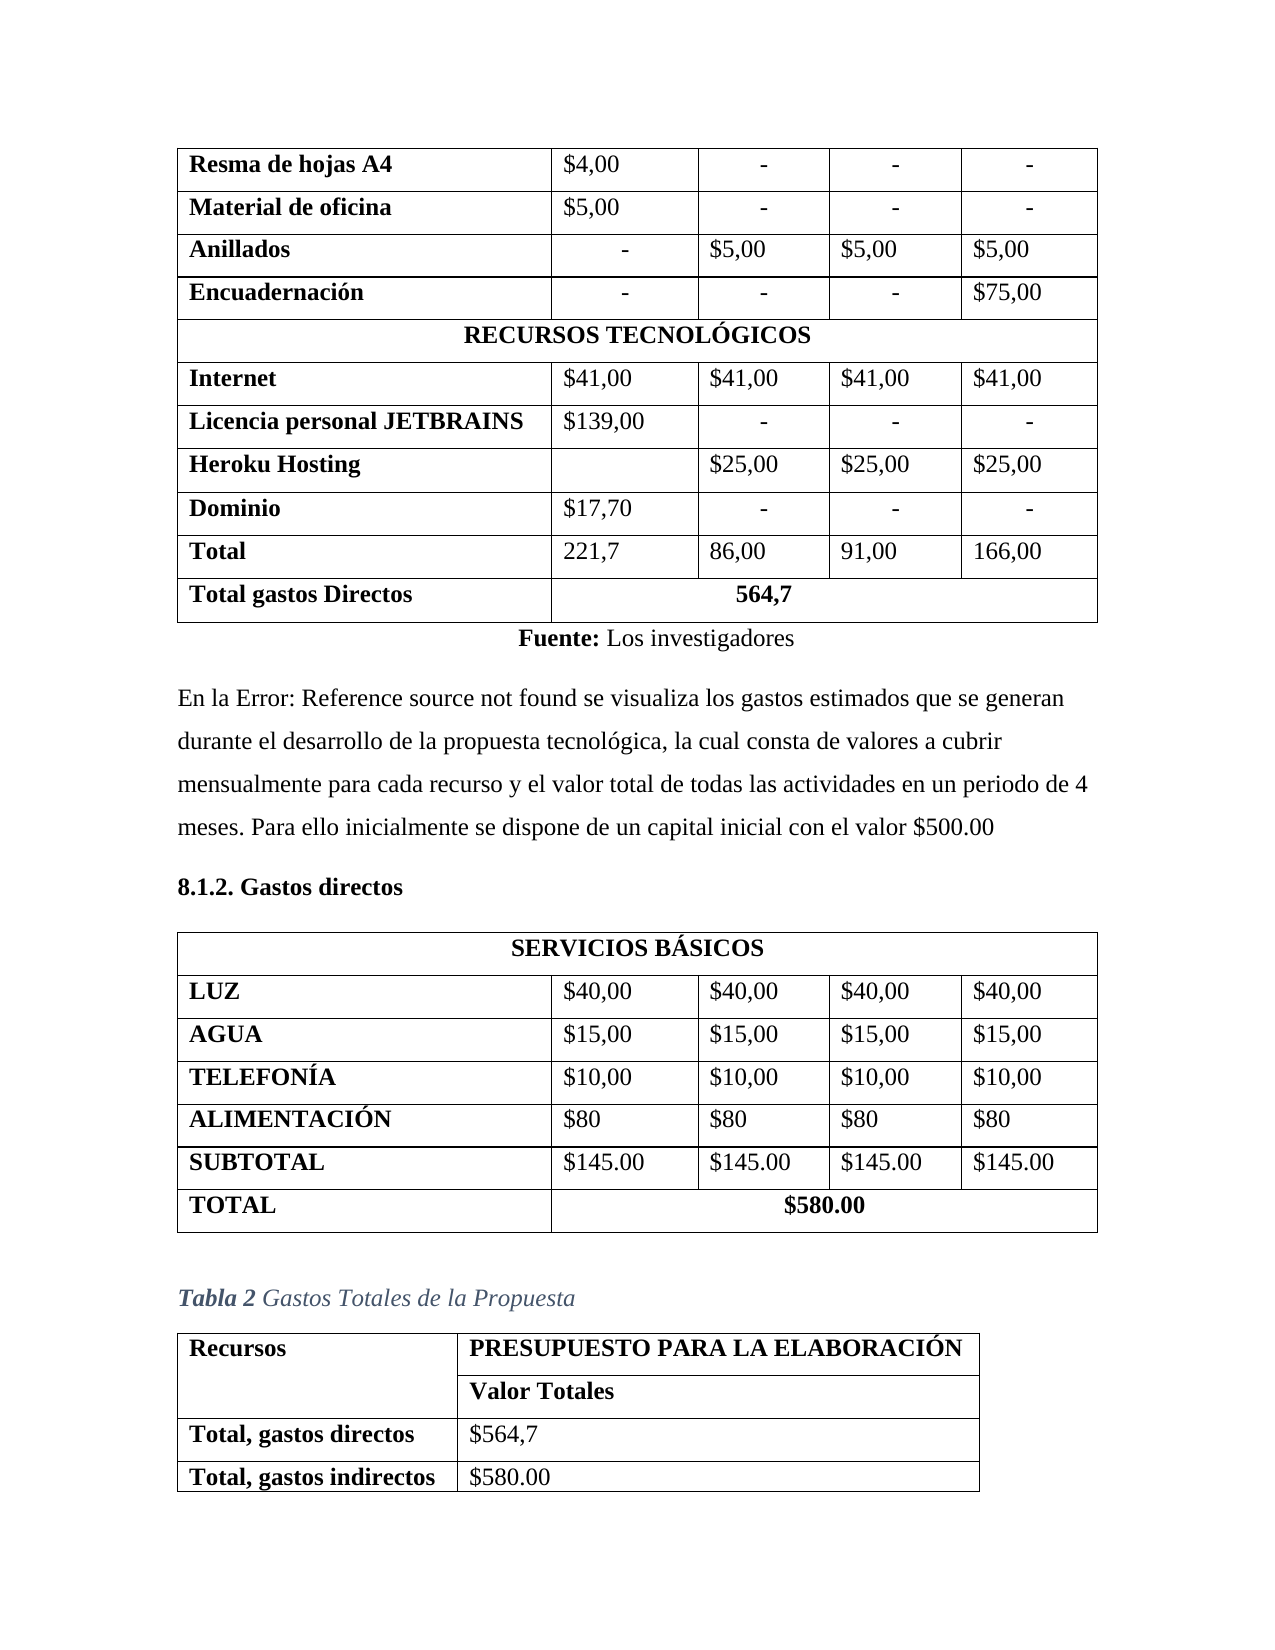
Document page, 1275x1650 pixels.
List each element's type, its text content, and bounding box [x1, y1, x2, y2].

table_cell $145.00 [552, 1148, 698, 1189]
table_cell 166,00 [962, 536, 1097, 578]
table_cell - [830, 406, 961, 448]
table_cell Valor Totales [458, 1376, 979, 1418]
table_cell RECURSOS TECNOLÓGICOS [178, 320, 1097, 362]
table_cell [962, 579, 1097, 622]
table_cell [178, 1462, 457, 1491]
table_cell $40,00 [962, 976, 1097, 1018]
table_cell Encuadernación [178, 278, 551, 319]
text Fuente: Los investigadores [215, 623, 1098, 652]
table_cell $80 [830, 1105, 961, 1146]
table_cell $41,00 [699, 363, 829, 405]
table_cell - [962, 406, 1097, 448]
table_cell $41,00 [552, 363, 698, 405]
table_cell 86,00 [699, 536, 829, 578]
table_cell $564,7 [458, 1419, 979, 1461]
table_cell $5,00 [962, 235, 1097, 276]
table_cell $5,00 [830, 235, 961, 276]
table_cell - [699, 493, 829, 535]
table_cell $580.00 [458, 1462, 979, 1491]
table_cell Total gastos Directos [178, 579, 551, 622]
table_cell $10,00 [962, 1062, 1097, 1103]
table_cell TELEFONÍA [178, 1062, 551, 1103]
table_cell ALIMENTACIÓN [178, 1105, 551, 1146]
table_cell Licencia personal JETBRAINS [178, 406, 551, 448]
table_cell - [962, 149, 1097, 191]
table_cell LUZ [178, 976, 551, 1018]
table_cell SUBTOTAL [178, 1148, 551, 1189]
table_cell [829, 579, 962, 622]
table_cell $10,00 [830, 1062, 961, 1103]
table_cell $25,00 [962, 449, 1097, 492]
table_cell - [830, 149, 961, 191]
table_cell - [699, 149, 829, 191]
table_cell - [830, 278, 961, 319]
table_cell TOTAL [178, 1190, 551, 1232]
table_cell $139,00 [552, 406, 698, 448]
table_cell Resma de hojas A4 [178, 149, 551, 191]
table_cell $5,00 [552, 192, 698, 233]
table_cell $15,00 [830, 1019, 961, 1061]
table_cell $40,00 [830, 976, 961, 1018]
table_cell $15,00 [699, 1019, 829, 1061]
table_cell $580.00 [552, 1190, 1097, 1232]
table_header PRESUPUESTO PARA LA ELABORACIÓN [458, 1334, 979, 1375]
table_cell 564,7 [698, 579, 829, 622]
table_cell $41,00 [962, 363, 1097, 405]
list 8.1.2. Gastos directos [177, 872, 1098, 901]
table_cell Anillados [178, 235, 551, 276]
table_cell $41,00 [830, 363, 961, 405]
table_cell $40,00 [552, 976, 698, 1018]
table_cell $145.00 [962, 1148, 1097, 1189]
table_cell - [830, 192, 961, 233]
table_cell Total [178, 536, 551, 578]
table_cell - [552, 235, 698, 276]
table_cell 221,7 [552, 536, 698, 578]
table_cell $145.00 [699, 1148, 829, 1189]
table_cell Material de oficina [178, 192, 551, 233]
table_header Recursos [178, 1334, 457, 1418]
table_cell $5,00 [699, 235, 829, 276]
table_cell - [962, 493, 1097, 535]
table_cell - [699, 406, 829, 448]
table_cell $80 [962, 1105, 1097, 1146]
table_cell $40,00 [699, 976, 829, 1018]
table_cell Internet [178, 363, 551, 405]
table_cell 91,00 [830, 536, 961, 578]
table_cell AGUA [178, 1019, 551, 1061]
table_cell $25,00 [830, 449, 961, 492]
table_cell - [962, 192, 1097, 233]
table_cell $25,00 [699, 449, 829, 492]
table_cell - [830, 493, 961, 535]
table_cell $145.00 [830, 1148, 961, 1189]
table_cell - [699, 278, 829, 319]
table_cell $10,00 [552, 1062, 698, 1103]
table_cell Dominio [178, 493, 551, 535]
table_cell $75,00 [962, 278, 1097, 319]
table_cell - [699, 192, 829, 233]
table_cell [552, 449, 698, 492]
table_cell $15,00 [962, 1019, 1097, 1061]
table_cell $17,70 [552, 493, 698, 535]
table_cell $4,00 [552, 149, 698, 191]
table_cell $15,00 [552, 1019, 698, 1061]
table_cell Total, gastos directos [178, 1419, 457, 1461]
table_cell - [552, 278, 698, 319]
table_cell Heroku Hosting [178, 449, 551, 492]
table_cell $10,00 [699, 1062, 829, 1103]
table_cell $80 [552, 1105, 698, 1146]
table_cell $80 [699, 1105, 829, 1146]
table_cell [552, 579, 698, 622]
table_header SERVICIOS BÁSICOS [178, 933, 1097, 975]
